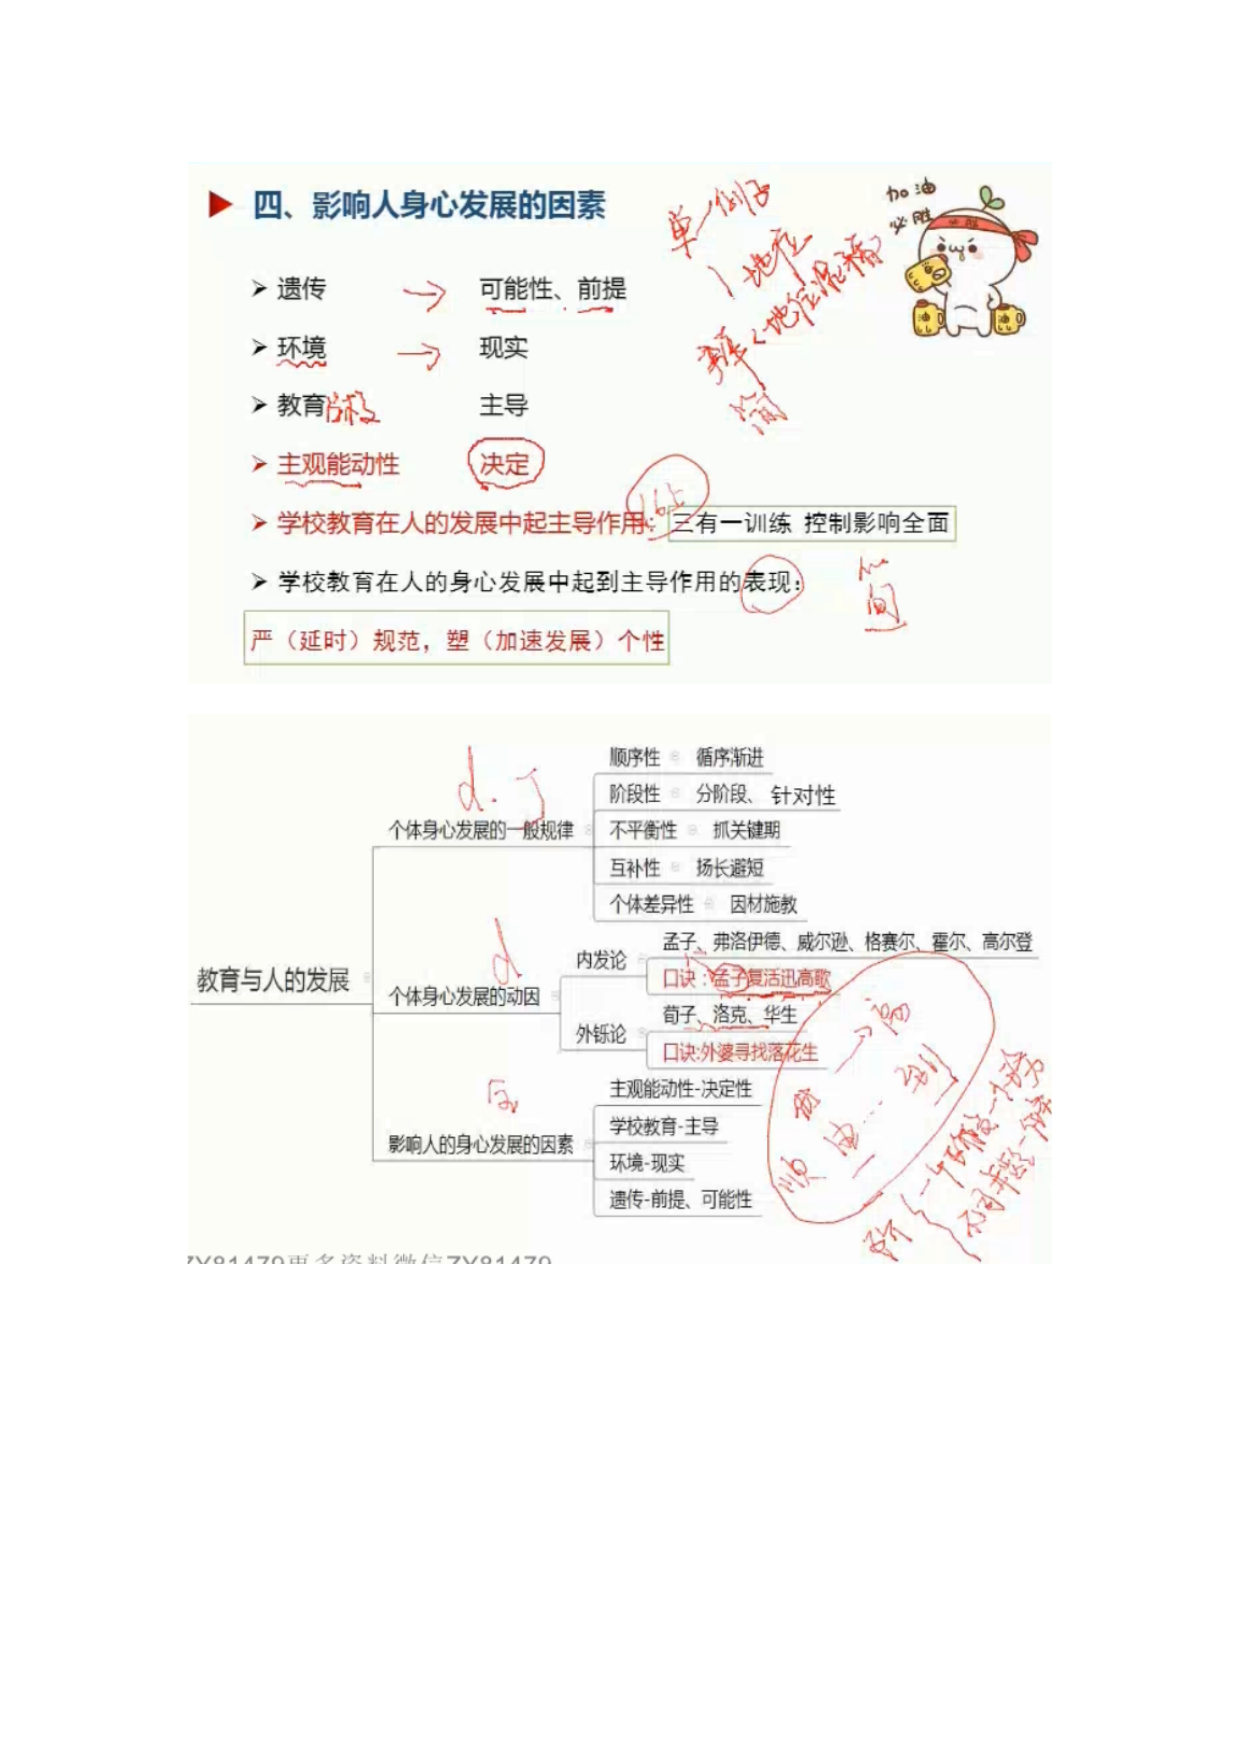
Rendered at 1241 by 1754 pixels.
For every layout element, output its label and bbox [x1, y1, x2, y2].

picture [187, 714, 1052, 1264]
picture [187, 162, 1052, 684]
